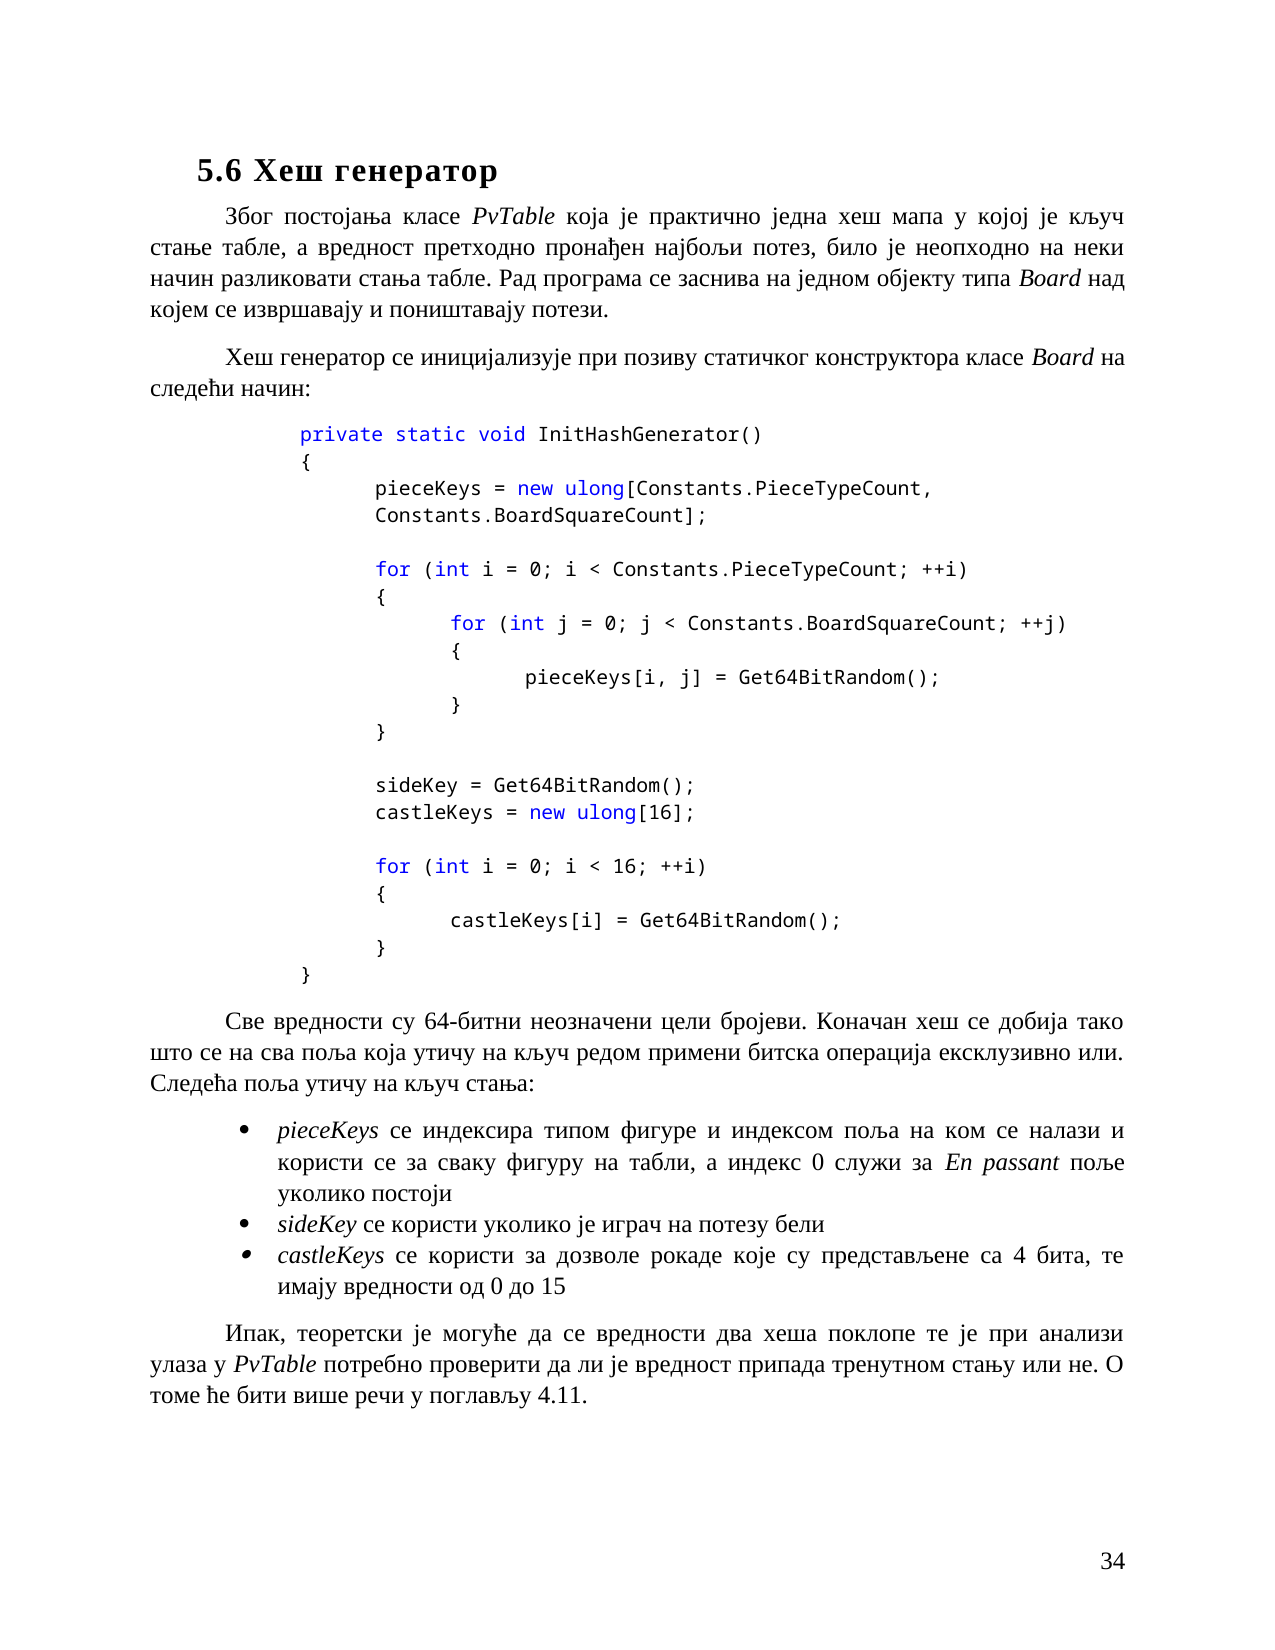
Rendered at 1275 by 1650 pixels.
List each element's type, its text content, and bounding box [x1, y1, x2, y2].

text Све вредности су 64-битни неозначени цели бројеви. Коначан хеш се добија тако што се на сва поља која утичу на кључ редом примени битска операција ексклузивно или. Следећа поља утичу на кључ стања: [150, 1006, 1125, 1097]
text for (int i = 0; i < 16; ++i) [375, 852, 1125, 879]
text sideKey = Get64BitRandom(); [375, 771, 1125, 798]
list castleKeys се користи за дозволе рокаде које су представљене са 4 бита, те имају вредности од 0 до 15 [240, 1240, 1125, 1299]
text for (int i = 0; i < Constants.PieceTypeCount; ++i) [375, 555, 1125, 582]
text { [450, 636, 1125, 663]
text pieceKeys = new ulong[Constants.PieceTypeCount, Constants.BoardSquareCount]; [375, 474, 1125, 528]
text for (int j = 0; j < Constants.BoardSquareCount; ++j) [450, 609, 1125, 636]
text private static void InitHashGenerator() [300, 420, 1125, 447]
text } [300, 960, 1125, 987]
text } [375, 717, 1125, 744]
text } [375, 933, 1125, 960]
list pieceKeys се индексира типом фигуре и индексом поља на ком се налази и користи се за сваку фигуру на табли, а индекс 0 служи за En passant поље уколико постоји [240, 1116, 1125, 1206]
text Хеш генератор се иницијализује при позиву статичког конструктора класе Board на следећи начин: [150, 342, 1125, 401]
list sideKey се користи уколико је играч на потезу бели [240, 1209, 1125, 1237]
text castleKeys[i] = Get64BitRandom(); [375, 906, 1125, 933]
text { [300, 447, 1125, 474]
text Због постојања класе PvTable која је практично једна хеш мапа у којој је кључ стање табле, а вредност претходно пронађен најбољи потез, било је неопходно на неки начин разликовати стања табле. Рад програма се заснива на једном објекту типа Board над којем се извршавају и поништавају потези. [150, 201, 1125, 323]
text pieceKeys[i, j] = Get64BitRandom(); [450, 663, 1125, 690]
text } [450, 690, 1125, 717]
subtitle Хеш генератор [197, 150, 1125, 188]
text { [375, 582, 1125, 609]
text Ипак, теоретски је могуће да се вредности два хеша поклопе те је при анализи улаза у PvTable потребно проверити да ли је вредност припада тренутном стању или не. О томе ће бити више речи у поглављу 4.11. [150, 1318, 1125, 1409]
text { [375, 879, 1125, 906]
text castleKeys = new ulong[16]; [375, 798, 1125, 825]
